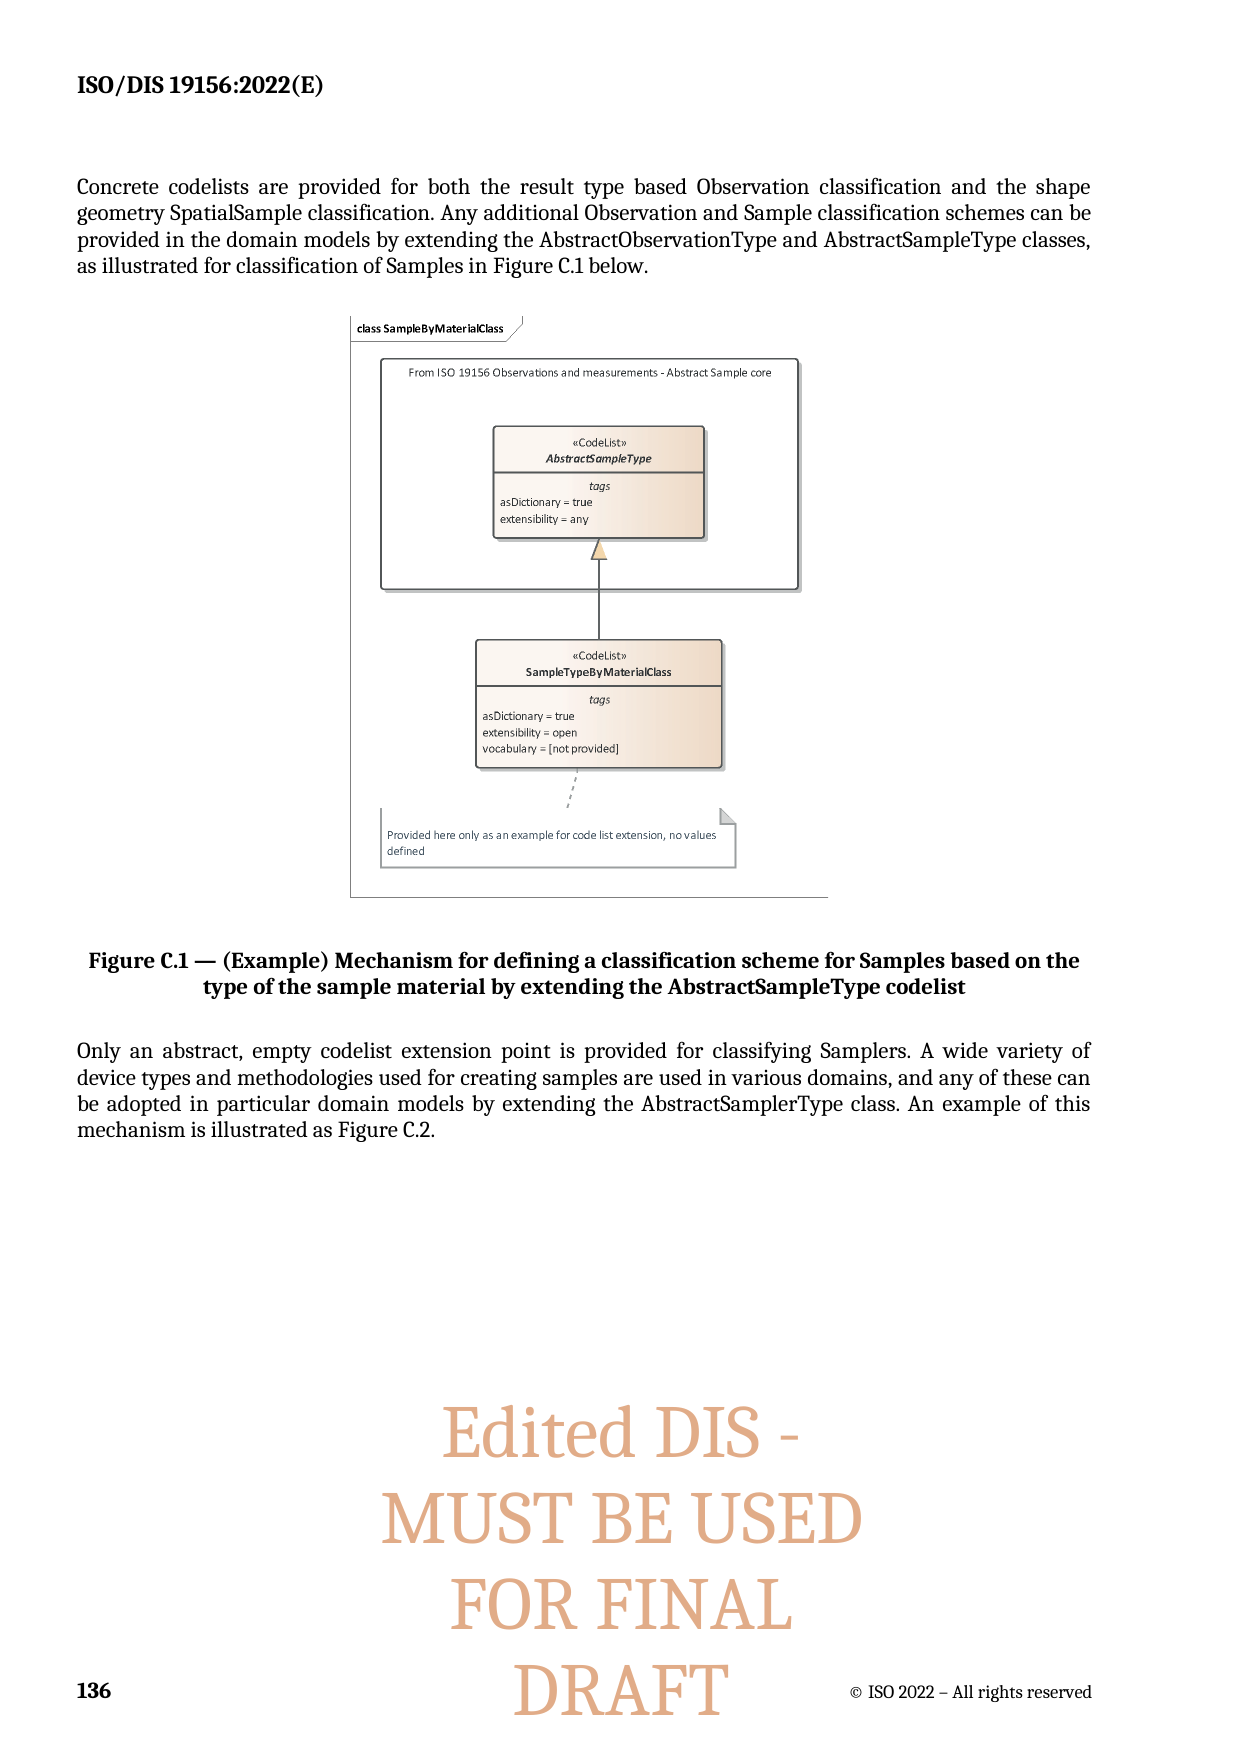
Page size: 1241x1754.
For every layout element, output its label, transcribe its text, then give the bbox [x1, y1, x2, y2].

text Concrete codelists are provided for both the result type based Observation classification and the shape geometry SpatialSample classification. Any additional Observation and Sample classification schemes can be provided in the domain models by extending the AbstractObservationType and AbstractSampleType classes, as illustrated for classification of Samples in Figure C.1 below. [77, 174, 1092, 279]
picture [341, 316, 829, 911]
text Only an abstract, empty codelist extension point is provided for classifying Samplers. A wide variety of device types and methodologies used for creating samples are used in various domains, and any of these can be adopted in particular domain models by extending the AbstractSamplerType class. An example of this mechanism is illustrated as Figure C.2. [77, 1038, 1092, 1143]
title Figure C.1 — (Example) Mechanism for defining a classification scheme for Samples based on the type of the sample material by extending the AbstractSampleType codelist [77, 948, 1092, 1001]
